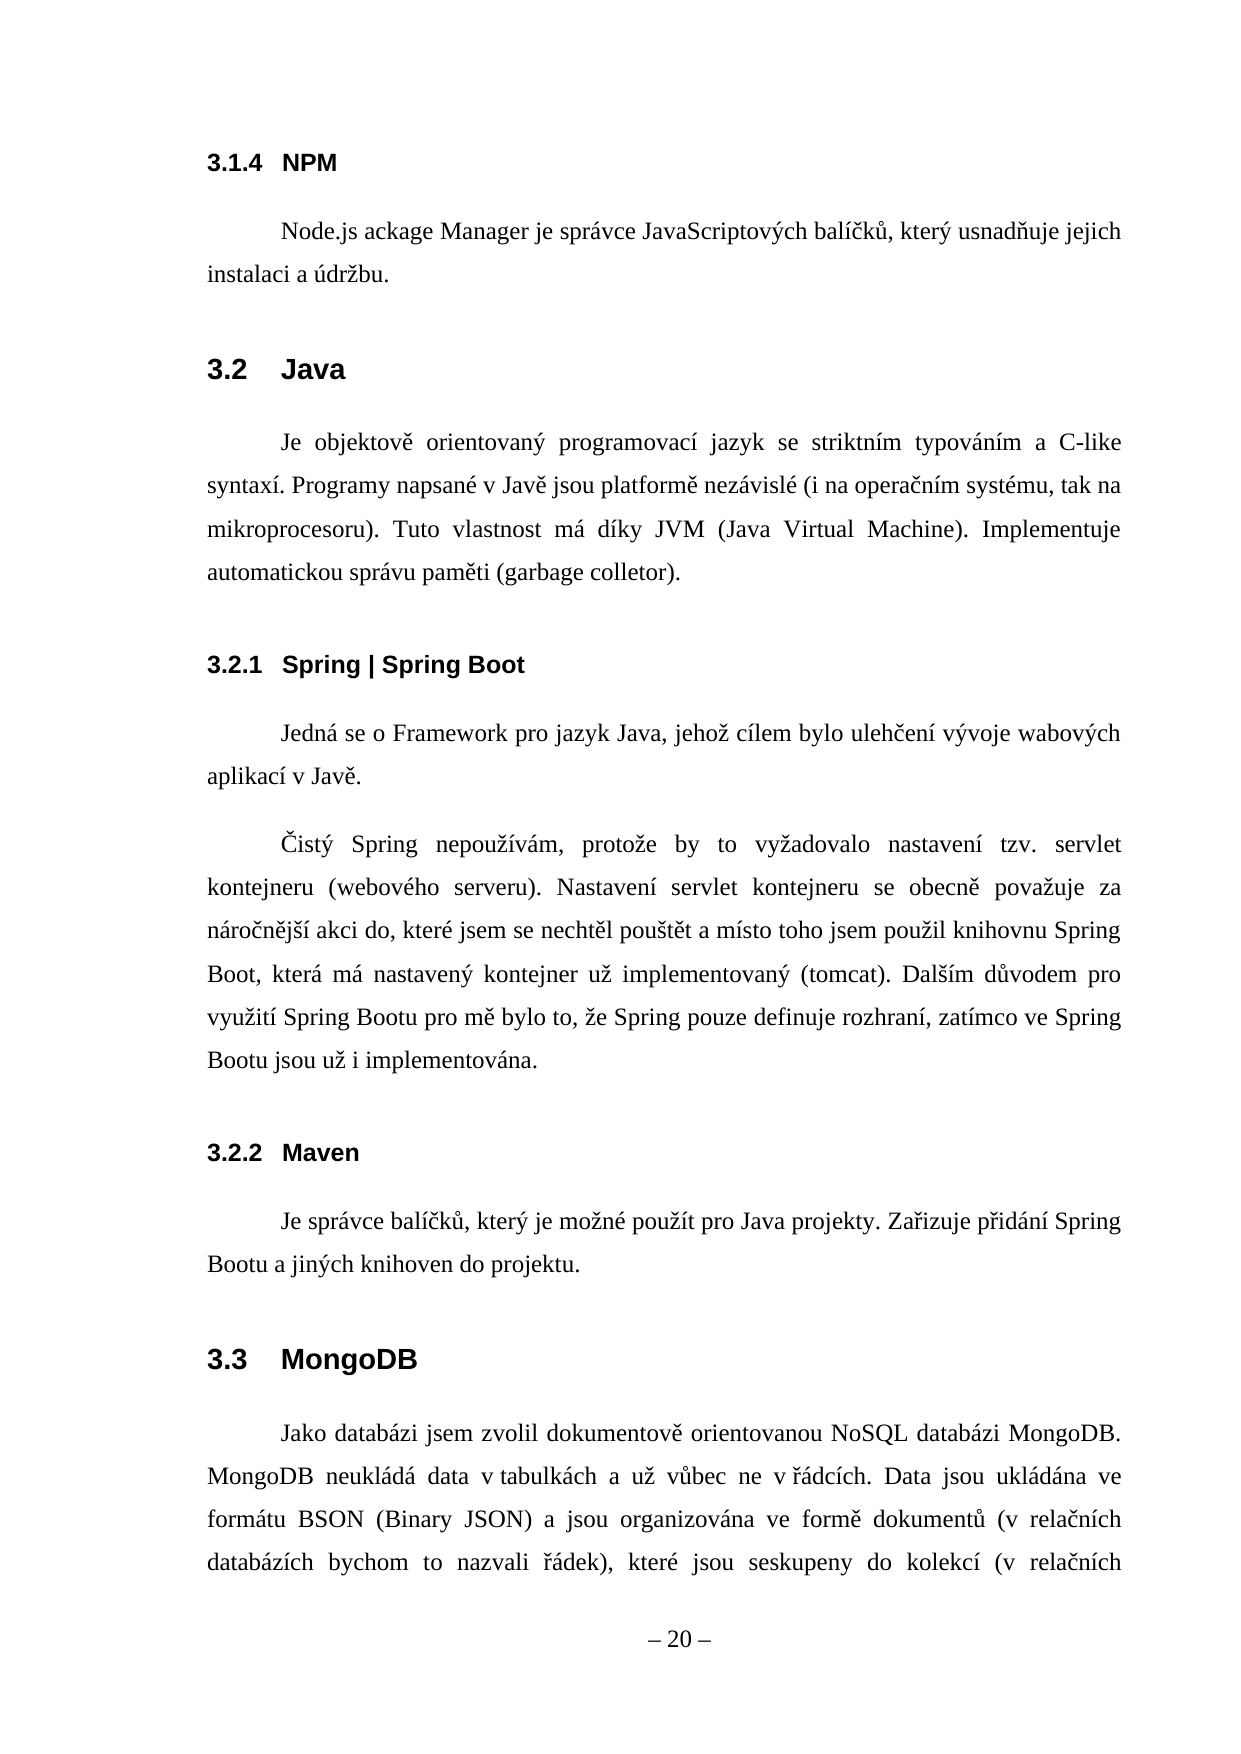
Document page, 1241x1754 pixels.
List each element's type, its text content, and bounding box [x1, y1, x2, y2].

subtitle Java [207, 352, 1122, 386]
text Node.js ackage Manager je správce JavaScriptových balíčků, který usnadňuje jejich instalaci a údržbu. [207, 216, 1122, 288]
text Je objektově orientovaný programovací jazyk se striktním typováním a C-like syntaxí. Programy napsané v Javě jsou platformě nezávislé (i na operačním systému, tak na mikroprocesoru). Tuto vlastnost má díky JVM (Java Virtual Machine). Implementuje automatickou správu paměti (garbage colletor). [207, 427, 1122, 586]
text Je správce balíčků, který je možné použít pro Java projekty. Zařizuje přidání Spring Bootu a jiných knihoven do projektu. [207, 1206, 1122, 1278]
subtitle Spring | Spring Boot [207, 650, 1122, 679]
subtitle Maven [207, 1138, 1122, 1167]
subtitle NPM [207, 148, 1122, 176]
text Jedná se o Framework pro jazyk Java, jehož cílem bylo ulehčení vývoje wabových aplikací v Javě. [207, 718, 1122, 790]
subtitle MongoDB [207, 1342, 1122, 1376]
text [207, 1418, 1122, 1576]
text Čistý Spring nepoužívám, protože by to vyžadovalo nastavení tzv. servlet kontejneru (webového serveru). Nastavení servlet kontejneru se obecně považuje za náročnější akci do, které jsem se nechtěl pouštět a místo toho jsem použil knihovnu Spring Boot, která má nastavený kontejner už implementovaný (tomcat). Dalším důvodem pro využití Spring Bootu pro mě bylo to, že Spring pouze definuje rozhraní, zatímco ve Spring Bootu jsou už i implementována. [207, 829, 1122, 1074]
